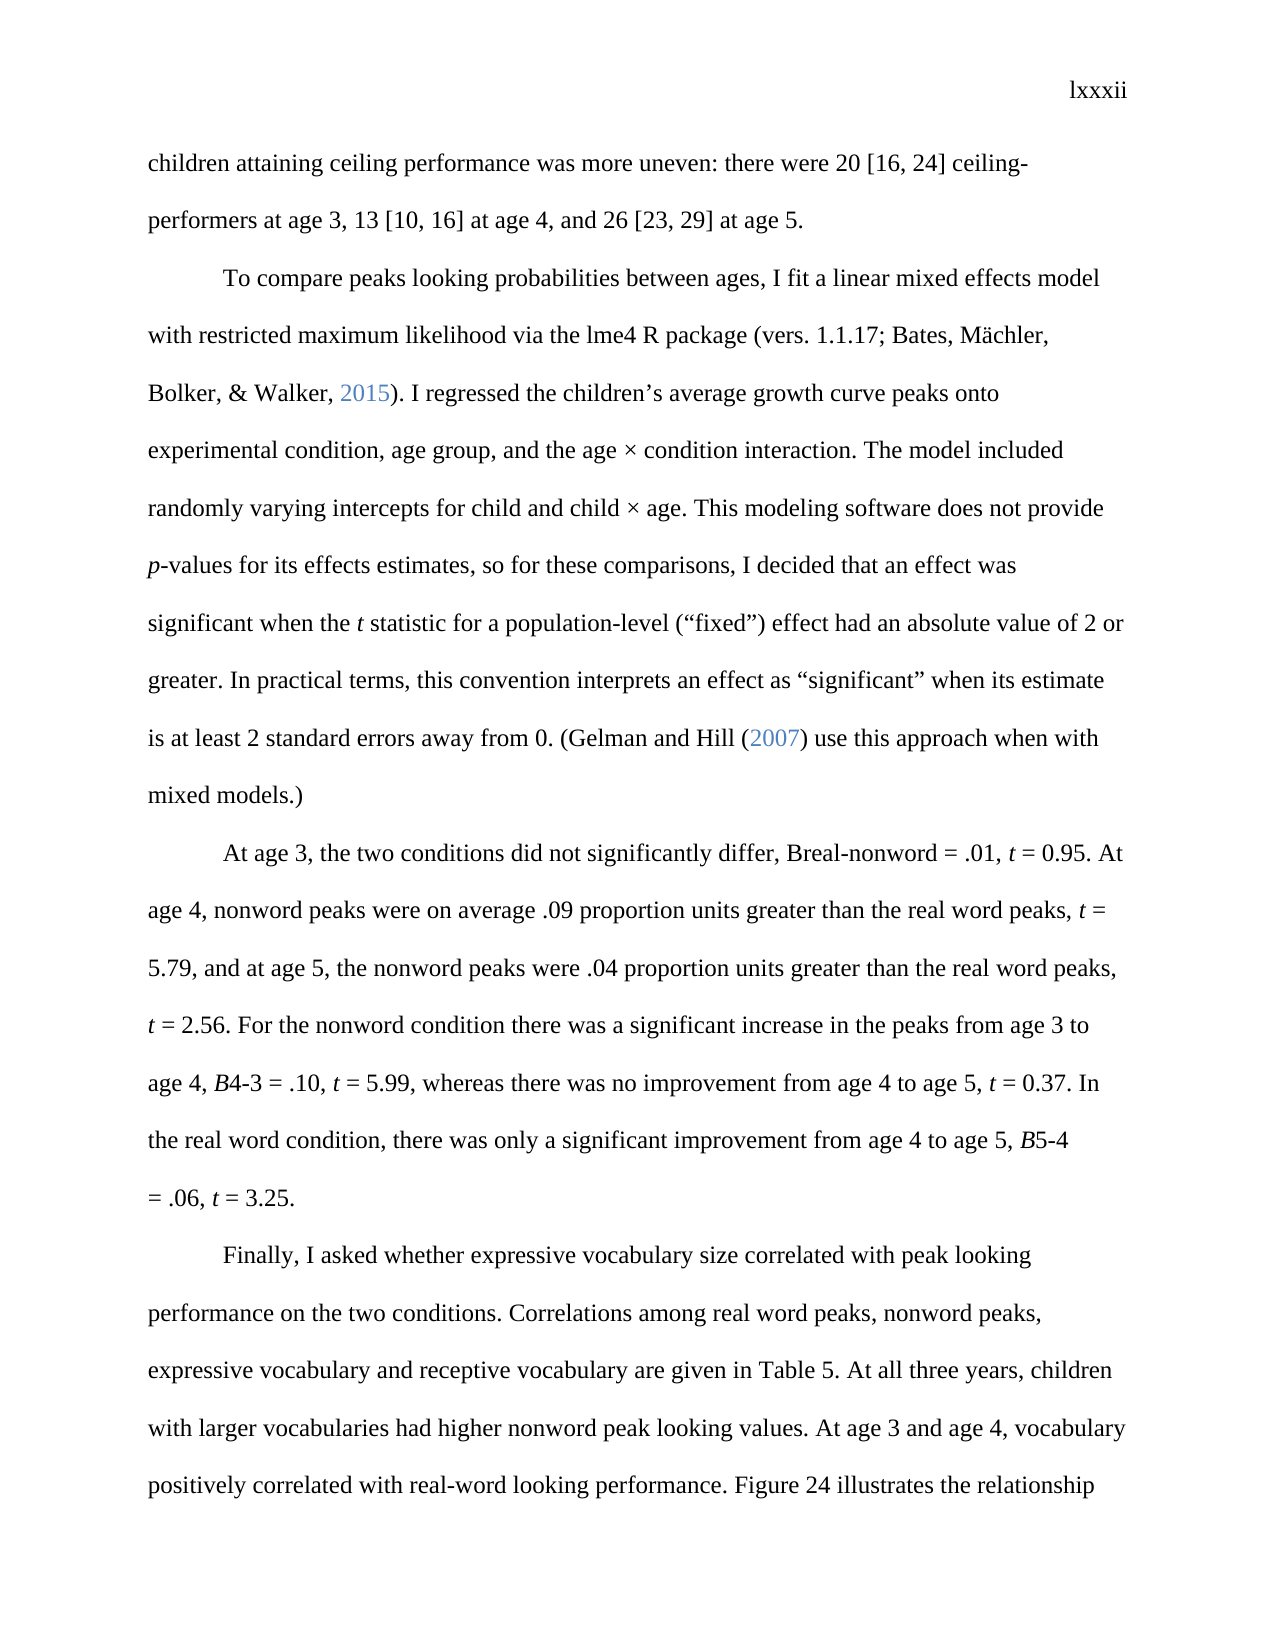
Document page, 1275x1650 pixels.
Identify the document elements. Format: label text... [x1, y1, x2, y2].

text To compare peaks looking probabilities between ages, I fit a linear mixed effects model with restricted maximum likelihood via the lme4 R package (vers. 1.1.17; Bates, Mächler, Bolker, & Walker, 2015). I regressed the children’s average growth curve peaks onto experimental condition, age group, and the age × condition interaction. The model included randomly varying intercepts for child and child × age. This modeling software does not provide p-values for its effects estimates, so for these comparisons, I decided that an effect was significant when the t statistic for a population-level (“fixed”) effect had an absolute value of 2 or greater. In practical terms, this convention interprets an effect as “significant” when its estimate is at least 2 standard errors away from 0. (Gelman and Hill (2007) use this approach when with mixed models.) [148, 263, 1127, 809]
text At age 3, the two conditions did not significantly differ, Breal-nonword = .01, t = 0.95. At age 4, nonword peaks were on average .09 proportion units greater than the real word peaks, t = 5.79, and at age 5, the nonword peaks were .04 proportion units greater than the real word peaks, t = 2.56. For the nonword condition there was a significant increase in the peaks from age 3 to age 4, B4-3 = .10, t = 5.99, whereas there was no improvement from age 4 to age 5, t = 0.37. In the real word condition, there was only a significant improvement from age 4 to age 5, B5-4 = .06, t = 3.25. [148, 838, 1127, 1211]
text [148, 1240, 1127, 1499]
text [148, 148, 1127, 234]
